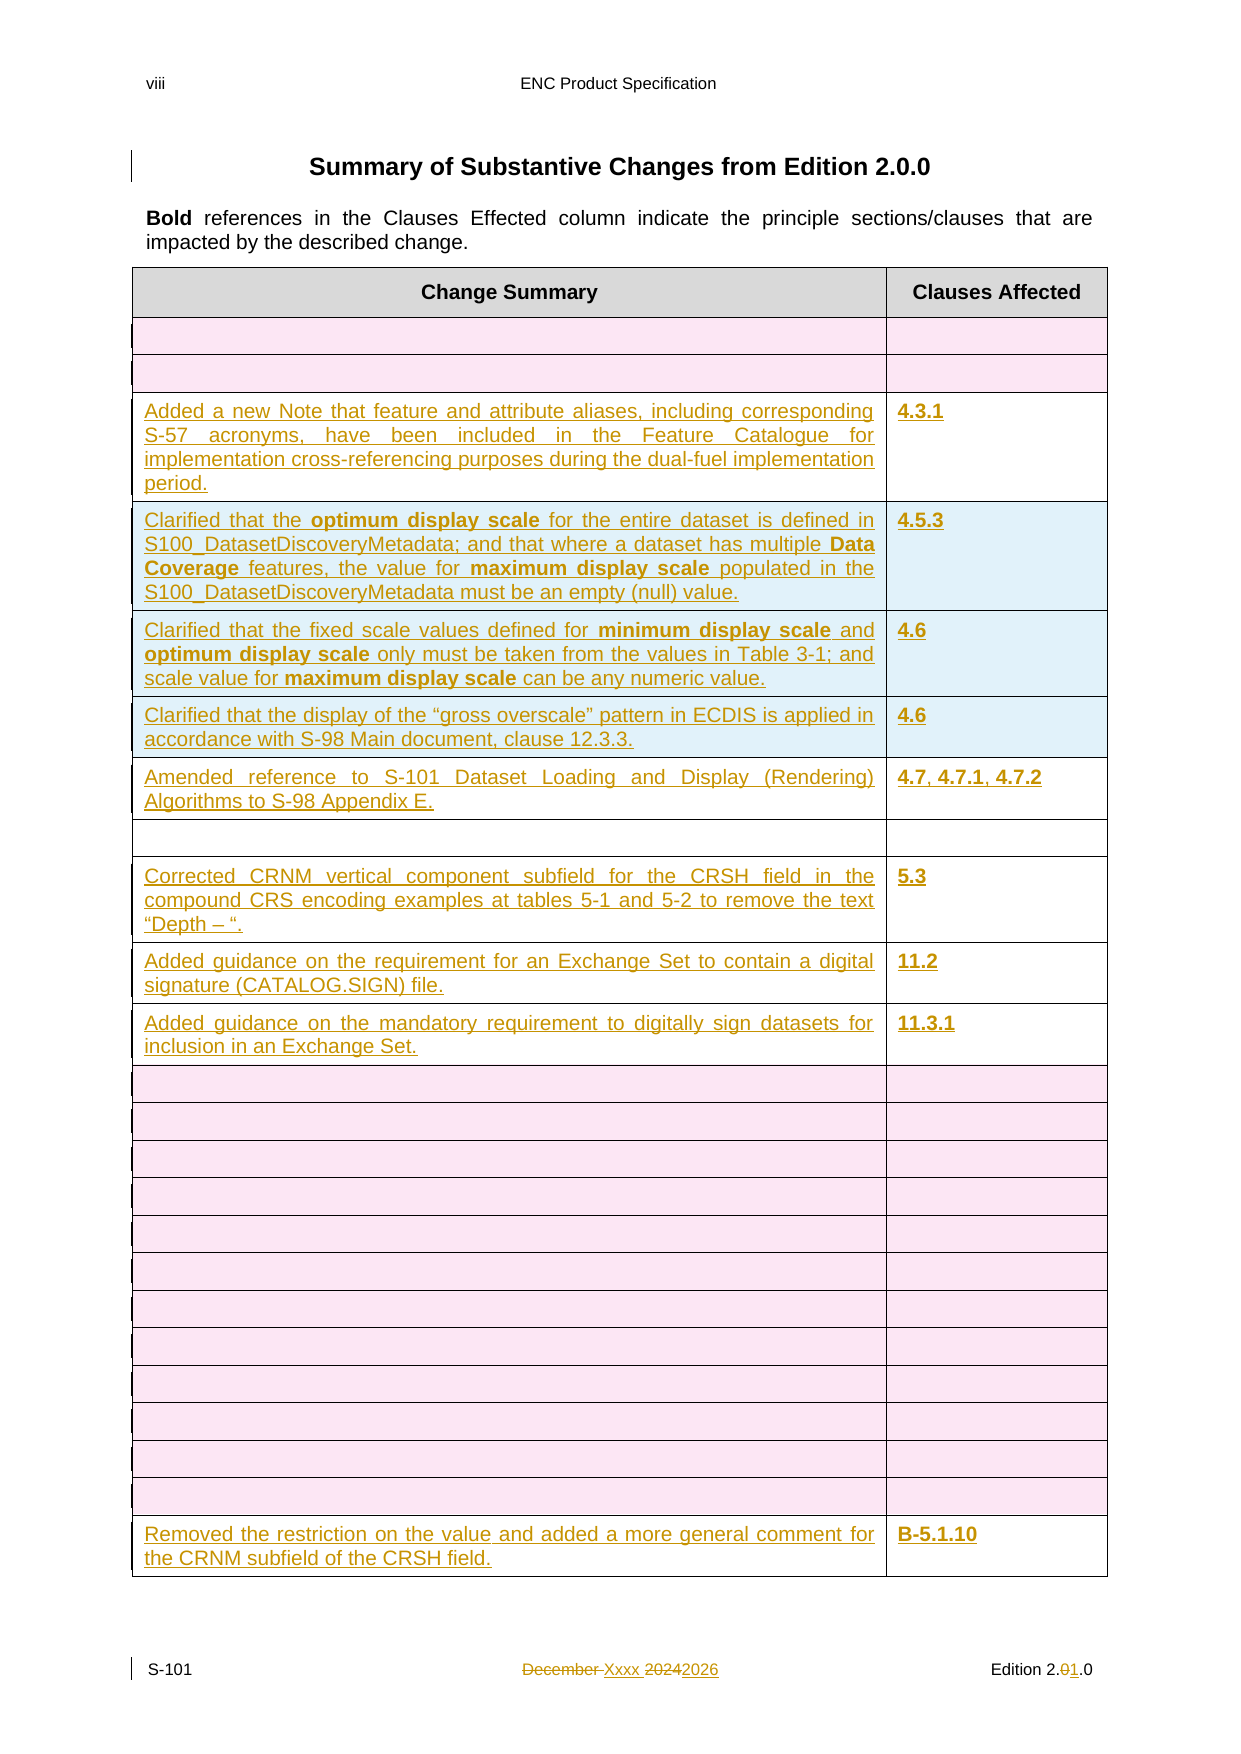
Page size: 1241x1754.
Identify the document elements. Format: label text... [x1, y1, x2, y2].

table_cell [133, 943, 886, 1003]
table_cell [887, 1516, 1107, 1576]
text Bold references in the Clauses Effected column indicate the principle sections/clauses that are impacted by the described change. [146, 206, 1094, 254]
table_cell [133, 1004, 886, 1064]
table_cell [887, 1004, 1107, 1064]
table_header Change Summary [133, 268, 886, 317]
table_cell [133, 820, 886, 856]
table_cell [887, 758, 1107, 819]
table_header Clauses Affected [887, 268, 1107, 317]
table_cell [887, 943, 1107, 1003]
table_cell [887, 393, 1107, 501]
table_cell [133, 393, 886, 501]
table_cell [133, 857, 886, 942]
table_cell [133, 1516, 886, 1576]
table_cell [887, 857, 1107, 942]
text Summary of Substantive Changes from Edition 2.0.0 [146, 150, 1094, 182]
table_cell [887, 820, 1107, 856]
table_cell [133, 758, 886, 819]
